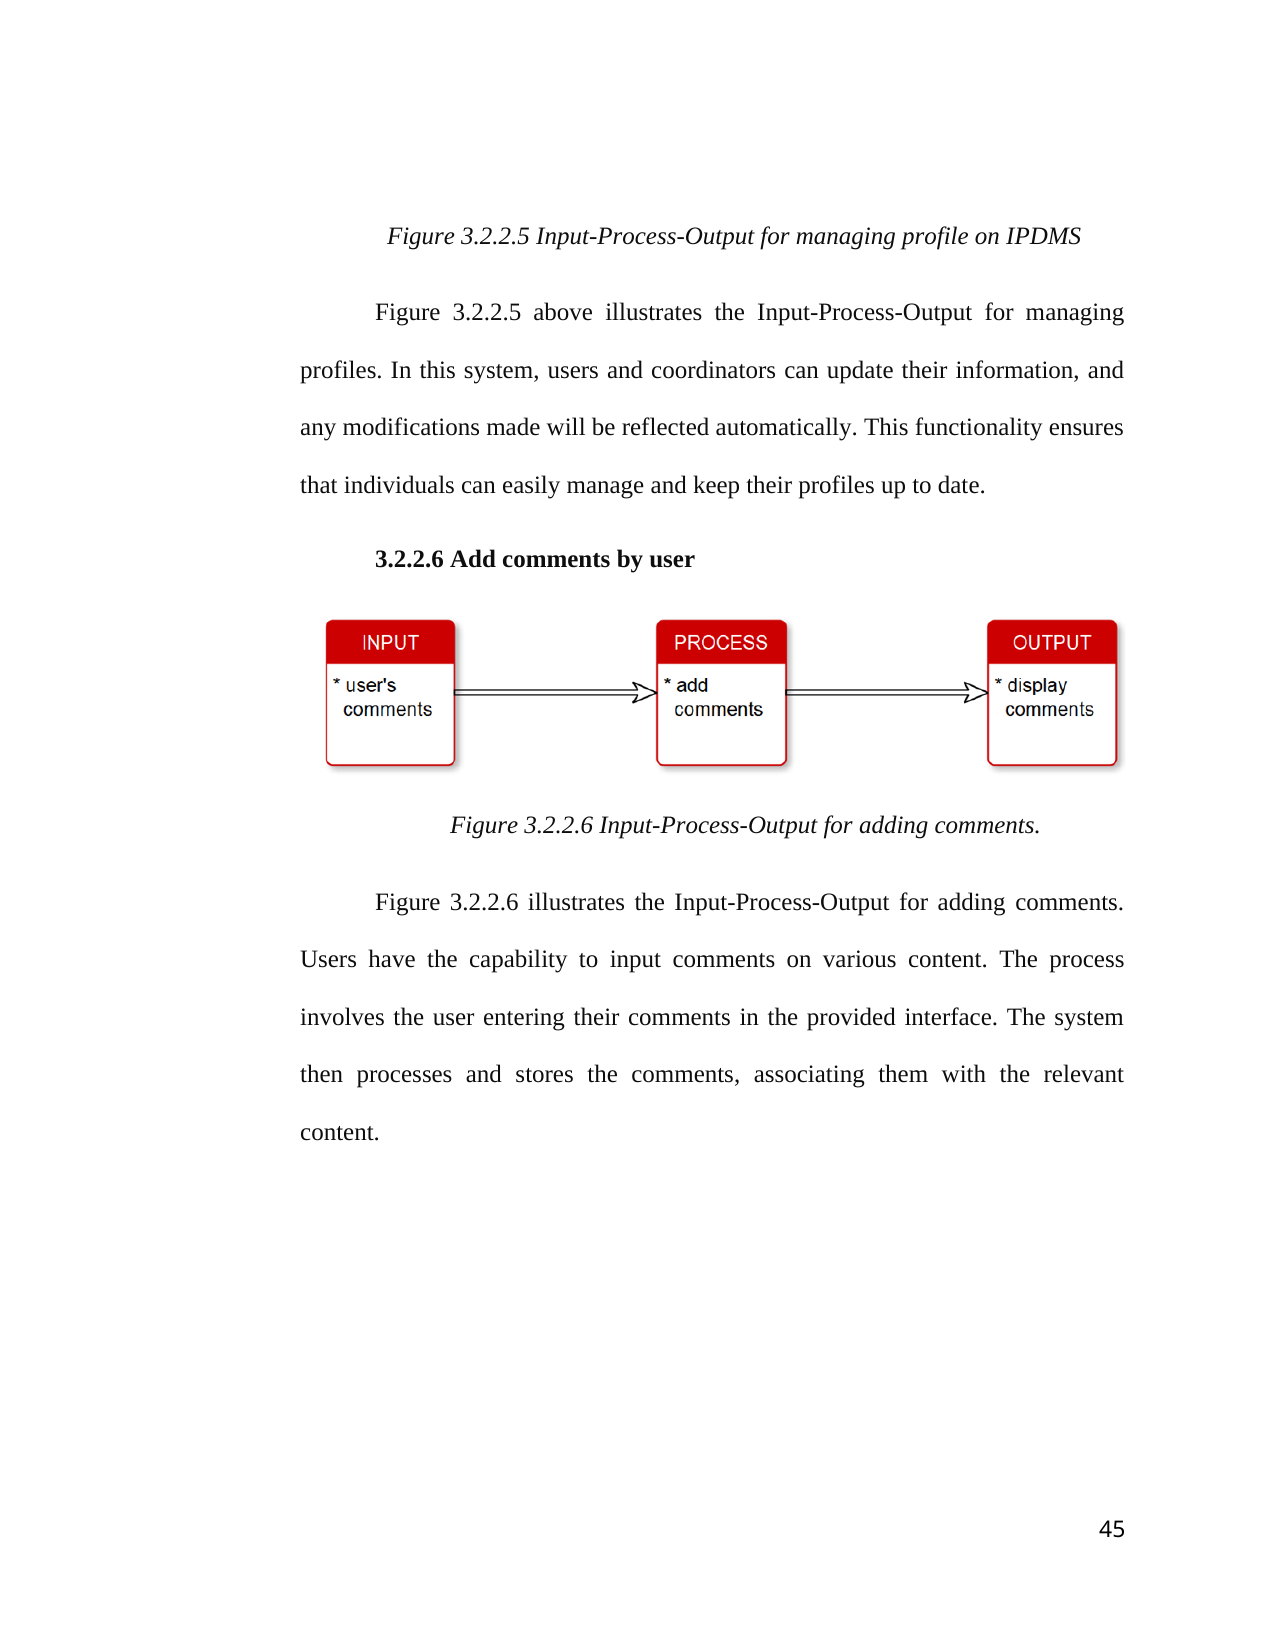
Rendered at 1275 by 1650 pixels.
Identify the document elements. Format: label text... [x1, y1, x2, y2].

text Figure 3.2.2.6 illustrates the Input-Process-Output for adding comments. Users have the capability to input comments on various content. The process involves the user entering their comments in the provided interface. The system then processes and stores the comments, associating them with the relevant content. [300, 887, 1125, 1146]
text Figure 3.2.2.5 Input-Process-Output for managing profile on IPDMS [150, 221, 1125, 249]
text Figure 3.2.2.5 above illustrates the Input-Process-Output for managing profiles. In this system, users and coordinators can update their information, and any modifications made will be reflected automatically. This functionality ensures that individuals can easily manage and keep their profiles up to date. [300, 297, 1125, 499]
subtitle 3.2.2.6 Add comments by user [300, 544, 1125, 573]
text Figure 3.2.2.6 Input-Process-Output for adding comments. [150, 810, 1125, 839]
picture [300, 601, 1137, 786]
